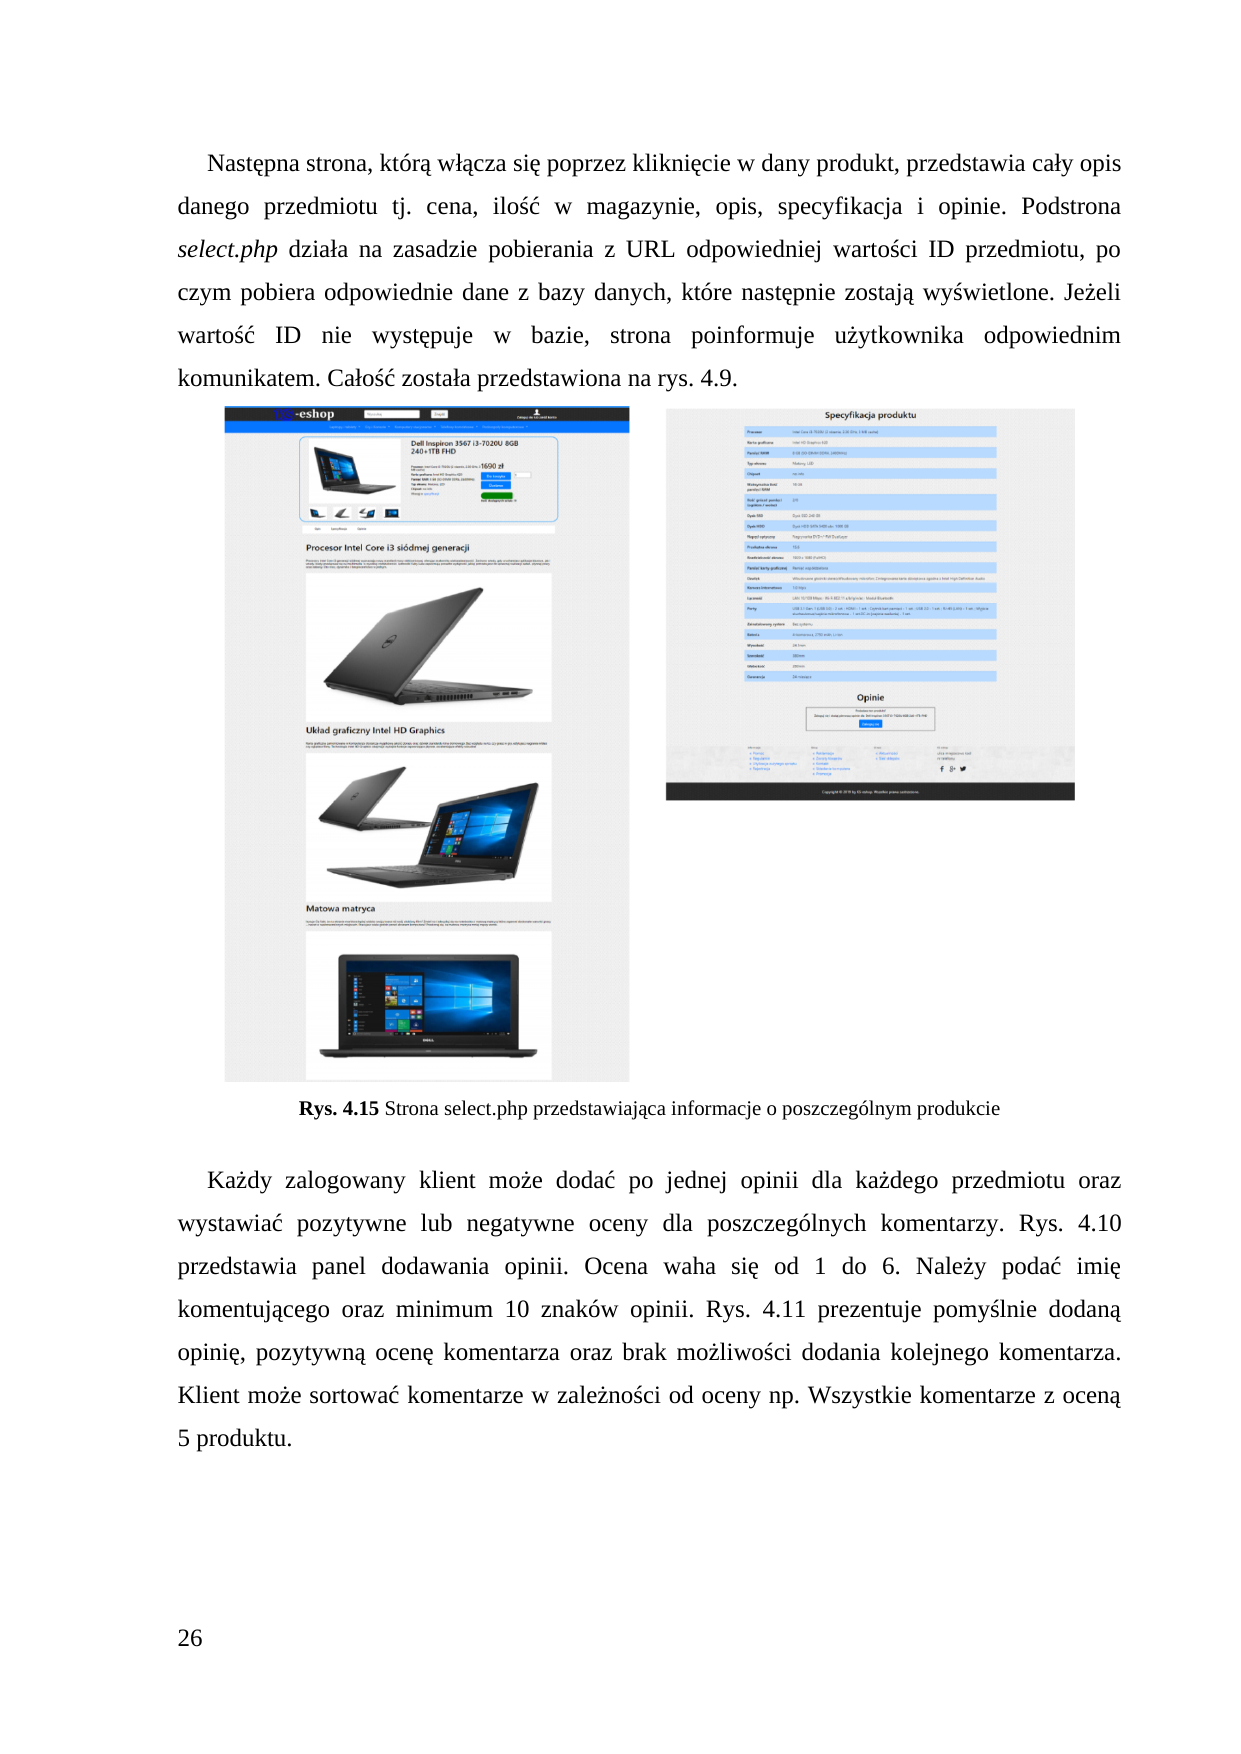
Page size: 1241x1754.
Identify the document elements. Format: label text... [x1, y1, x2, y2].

text Następna strona, którą włącza się poprzez kliknięcie w dany produkt, przedstawia cały opis danego przedmiotu tj. cena, ilość w magazynie, opis, specyfikacja i opinie. Podstrona select.php działa na zasadzie pobierania z URL odpowiedniej wartości ID przedmiotu, po czym pobiera odpowiednie dane z bazy danych, które następnie zostają wyświetlone. Jeżeli wartość ID nie występuje w bazie, strona poinformuje użytkownika odpowiednim komunikatem. Całość została przedstawiona na rys. 4.9. [177, 148, 1122, 392]
picture [224, 406, 1075, 1082]
text Każdy zalogowany klient może dodać po jednej opinii dla każdego przedmiotu oraz wystawiać pozytywne lub negatywne oceny dla poszczególnych komentarzy. Rys. 4.10 przedstawia panel dodawania opinii. Ocena waha się od 1 do 6. Należy podać imię komentującego oraz minimum 10 znaków opinii. Rys. 4.11 prezentuje pomyślnie dodaną opinię, pozytywną ocenę komentarza oraz brak możliwości dodania kolejnego komentarza. Klient może sortować komentarze w zależności od oceny np. Wszystkie komentarze z oceną 5 produktu. [177, 1165, 1122, 1452]
